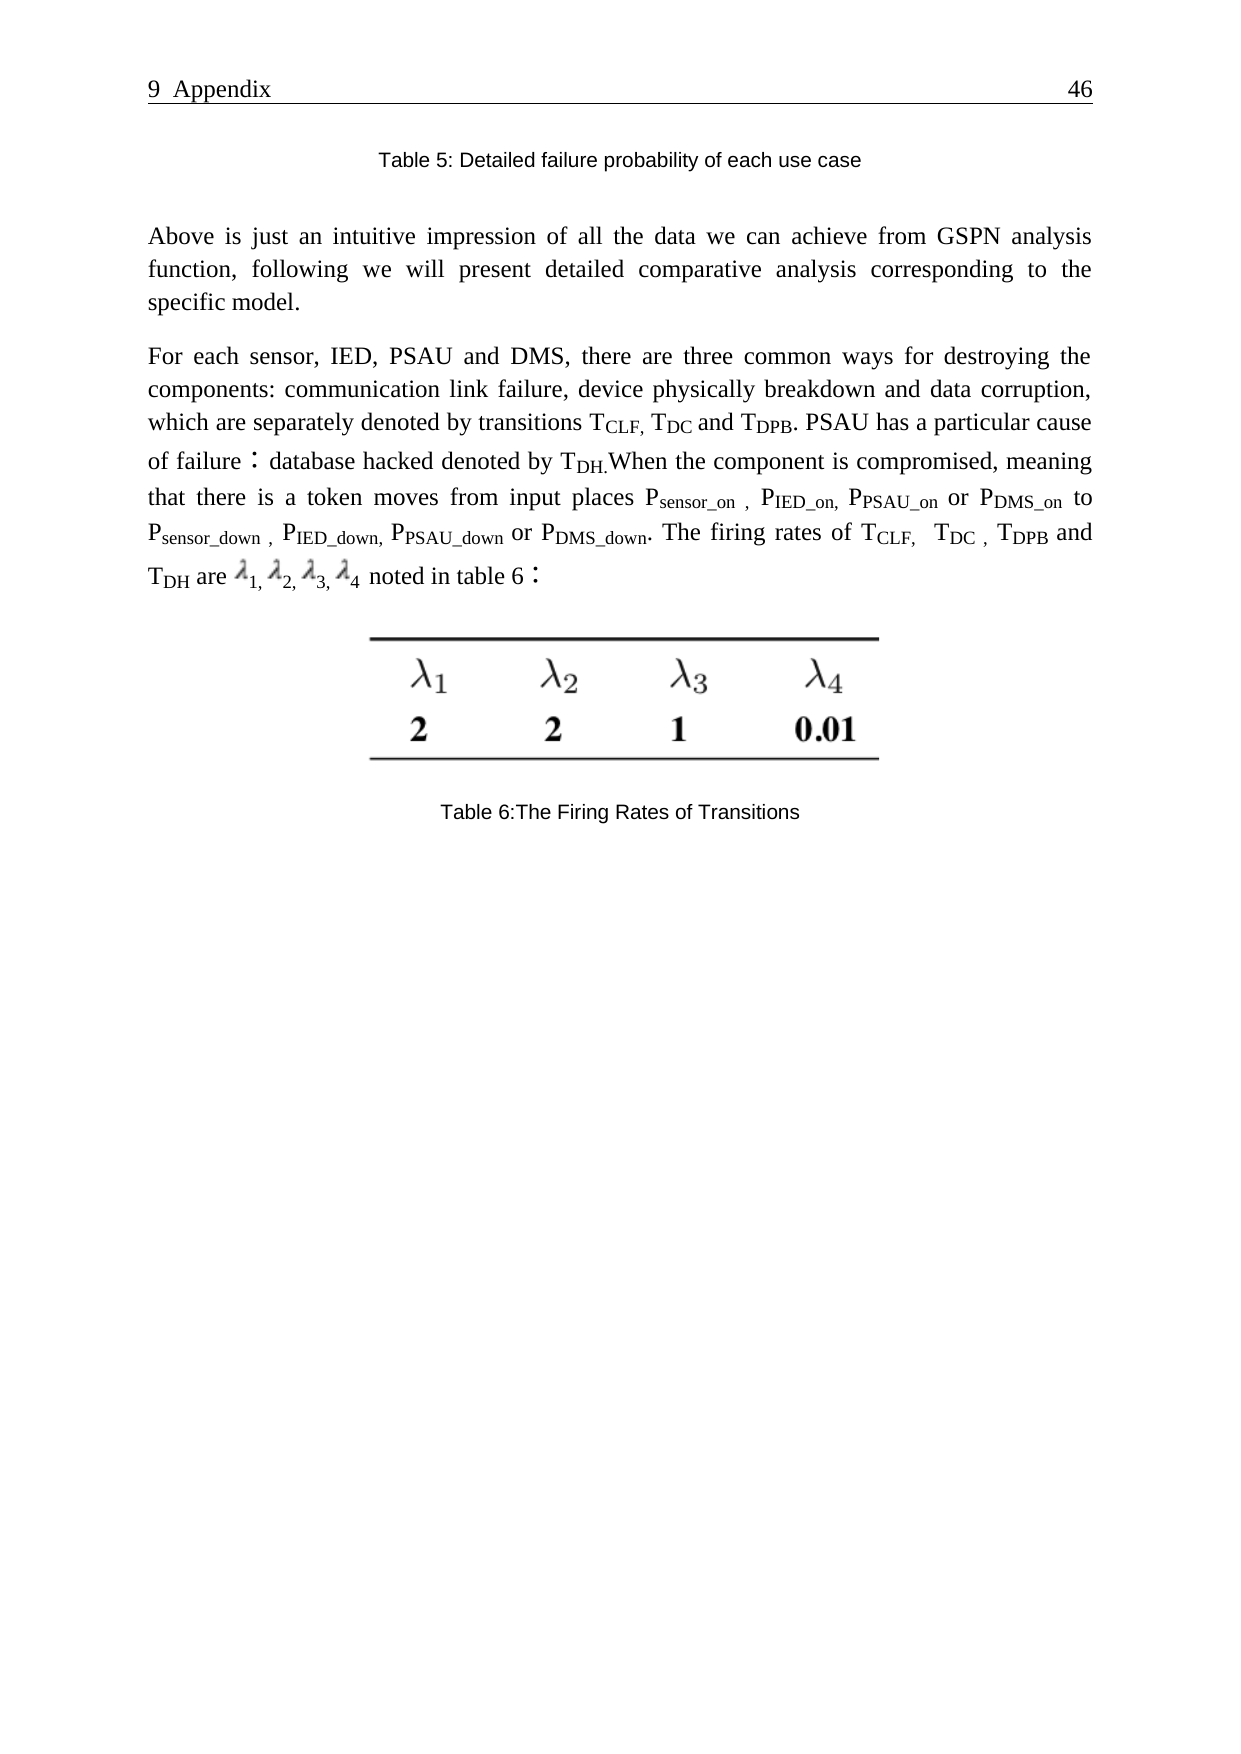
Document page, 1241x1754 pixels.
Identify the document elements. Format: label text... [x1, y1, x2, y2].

text Table 6:The Firing Rates of Transitions [148, 800, 1093, 824]
picture [361, 618, 880, 771]
text For each sensor, IED, PSAU and DMS, there are three common ways for destroying the components: communication link failure, device physically breakdown and data corruption, which are separately denoted by transitions TCLF, TDC and TDPB. PSAU has a particular cause of failure：database hacked denoted by TDH.When the component is compromised, meaning that there is a token moves from input places Psensor_on , PIED_on, PPSAU_on or PDMS_on to Psensor_down , PIED_down, PPSAU_down or PDMS_down. The firing rates of TCLF, TDC , TDPB and TDH are 1, 2, 3, 4 noted in table 6： [148, 341, 1093, 592]
text Above is just an intuitive impression of all the data we can achieve from GSPN analysis function, following we will present detailed comparative analysis corresponding to the specific model. [148, 221, 1093, 316]
text Table 5: Detailed failure probability of each use case [148, 148, 1093, 172]
